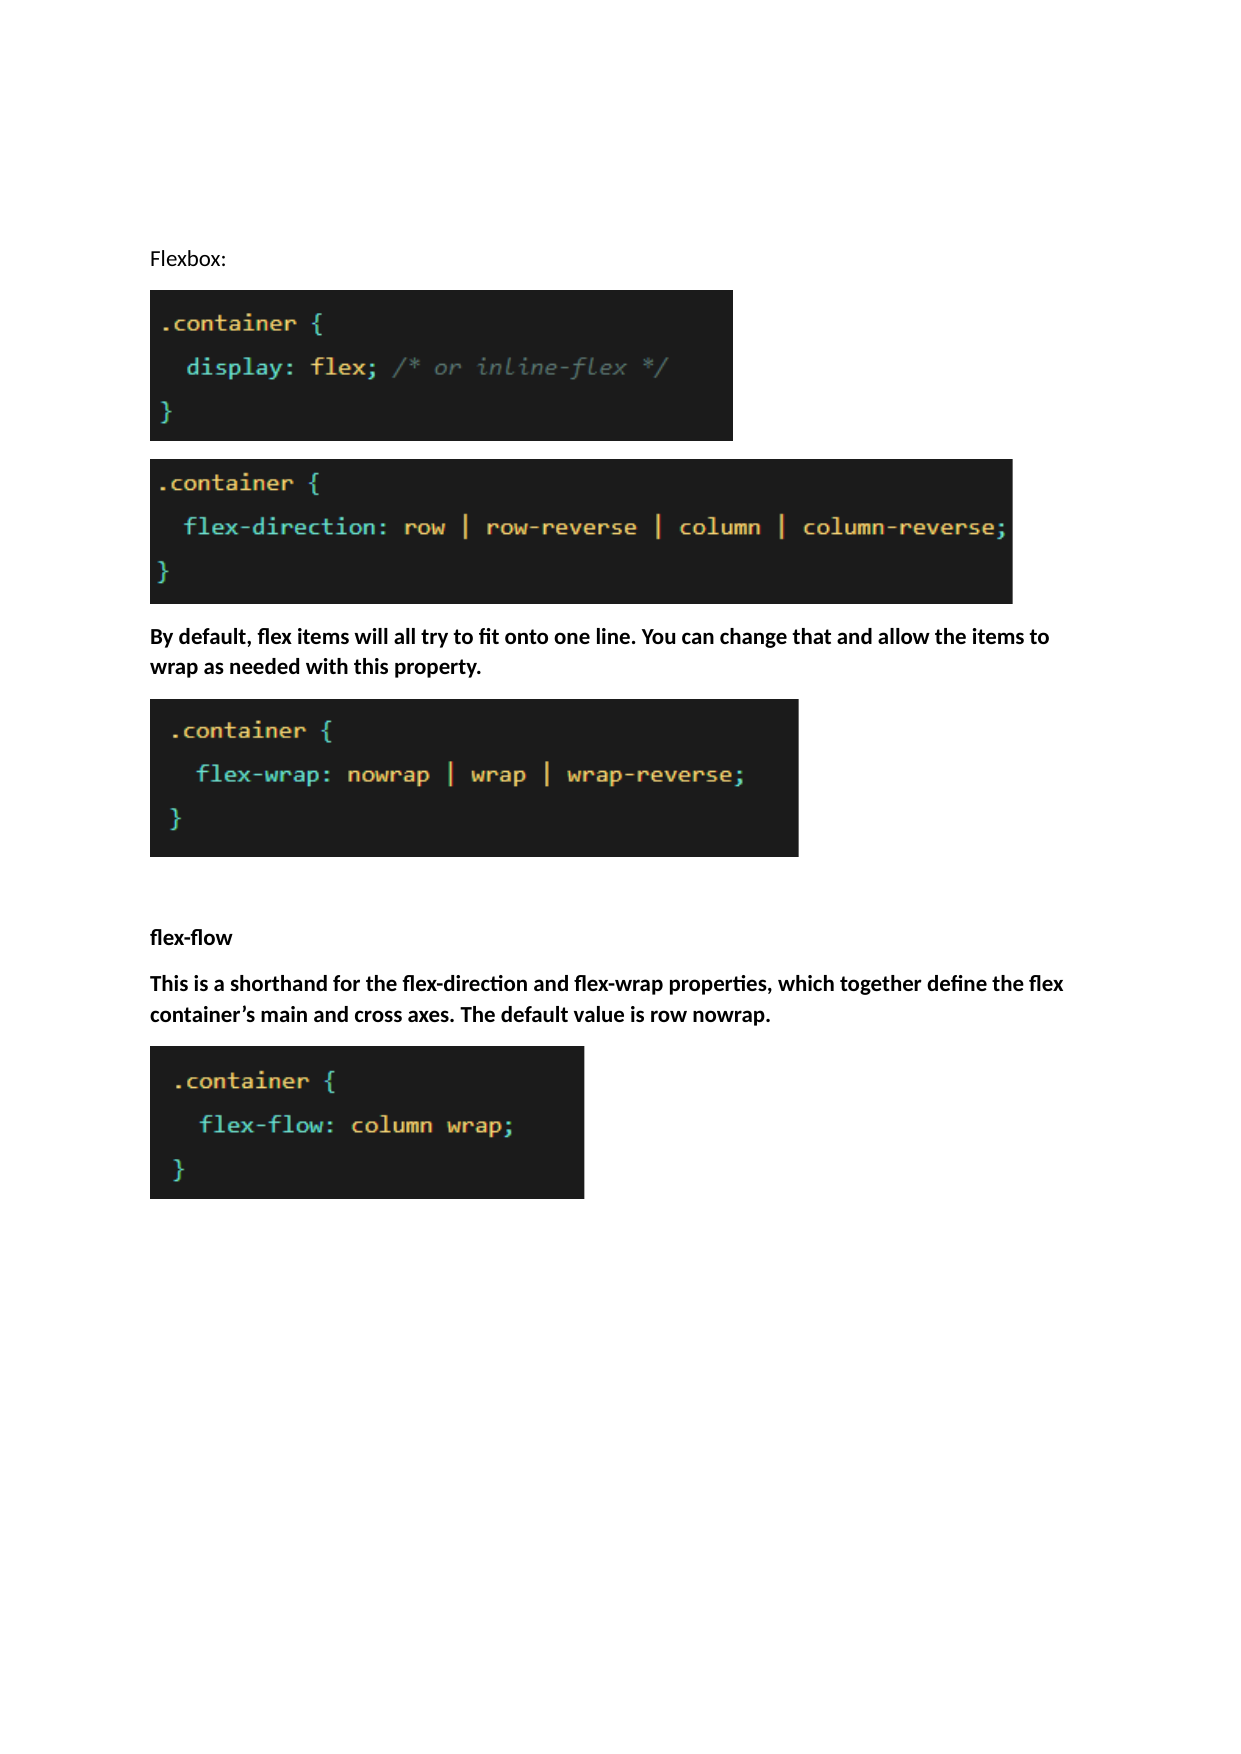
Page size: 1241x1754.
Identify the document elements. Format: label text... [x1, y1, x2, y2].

picture [150, 699, 799, 857]
text This is a shorthand for the flex-direction and flex-wrap properties, which together define the flex container’s main and cross axes. The default value is row nowrap. [150, 969, 1090, 1028]
text By default, flex items will all try to fit onto one line. You can change that and allow the items to wrap as needed with this property. [150, 622, 1090, 680]
text Flexbox: [150, 244, 1090, 272]
picture [150, 290, 733, 441]
picture [150, 459, 1013, 604]
picture [150, 1046, 585, 1199]
text flex-flow [150, 923, 1090, 951]
